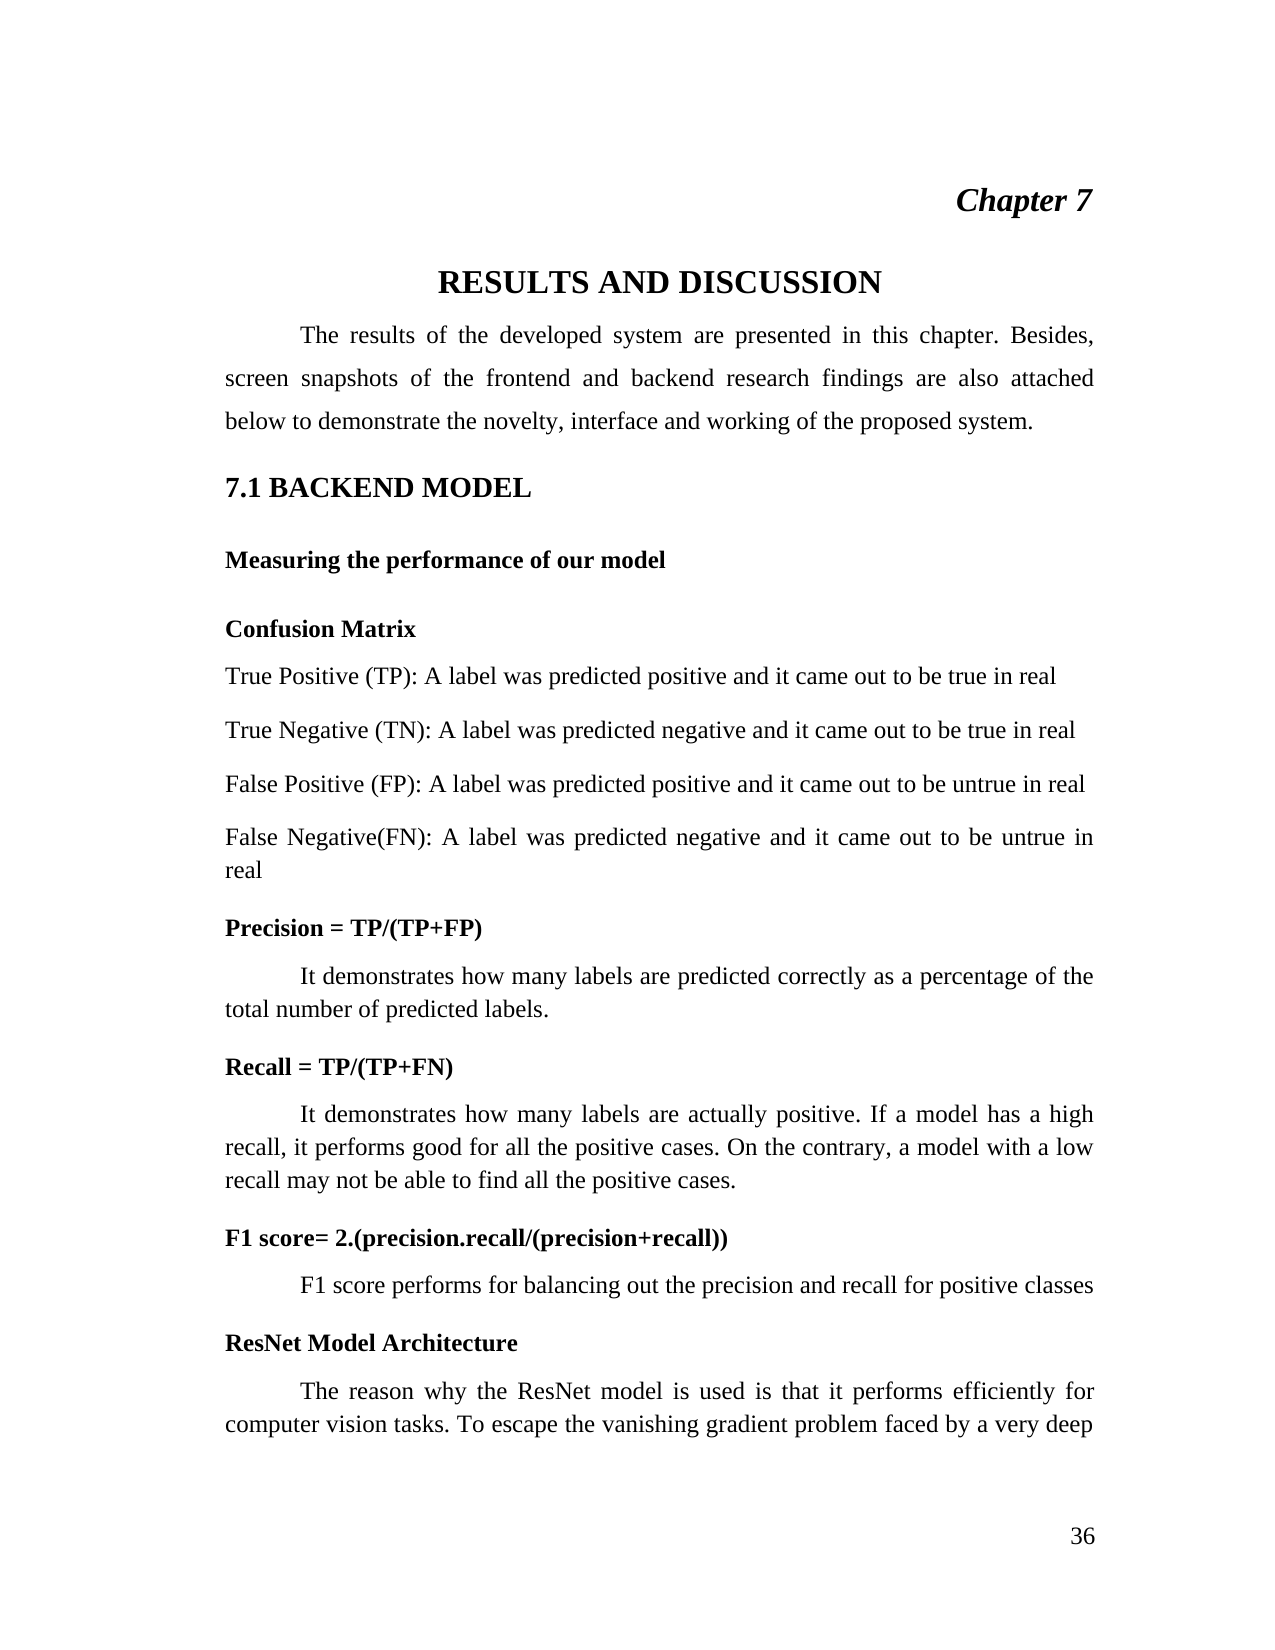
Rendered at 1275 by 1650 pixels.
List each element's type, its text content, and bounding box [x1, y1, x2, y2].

text True Negative (TN): A label was predicted negative and it came out to be true in real [225, 715, 1095, 743]
text False Positive (FP): A label was predicted positive and it came out to be untrue in real [225, 769, 1095, 797]
subtitle 7.1 BACKEND MODEL [225, 470, 1095, 504]
text It demonstrates how many labels are actually positive. If a model has a high recall, it performs good for all the positive cases. On the contrary, a model with a low recall may not be able to find all the positive cases. [225, 1099, 1095, 1194]
text F1 score performs for balancing out the precision and recall for positive classes [225, 1271, 1095, 1299]
subtitle Measuring the performance of our model [225, 546, 1095, 574]
text The results of the developed system are presented in this chapter. Besides, screen snapshots of the frontend and backend research findings are also attached below to demonstrate the novelty, interface and working of the proposed system. [225, 320, 1095, 435]
subtitle Precision = TP/(TP+FP) [225, 913, 1095, 942]
subtitle Confusion Matrix [225, 614, 1095, 642]
text False Negative(FN): A label was predicted negative and it came out to be untrue in real [225, 822, 1095, 884]
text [225, 1376, 1095, 1438]
subtitle RESULTS AND DISCUSSION [225, 262, 1095, 301]
subtitle ResNet Model Architecture [225, 1328, 1095, 1357]
text True Positive (TP): A label was predicted positive and it came out to be true in real [225, 661, 1095, 690]
text Chapter 7 [225, 180, 1095, 218]
text It demonstrates how many labels are predicted correctly as a percentage of the total number of predicted labels. [225, 961, 1095, 1023]
subtitle Recall = TP/(TP+FN) [225, 1052, 1095, 1081]
subtitle F1 score= 2.(precision.recall/(precision+recall)) [225, 1223, 1095, 1252]
